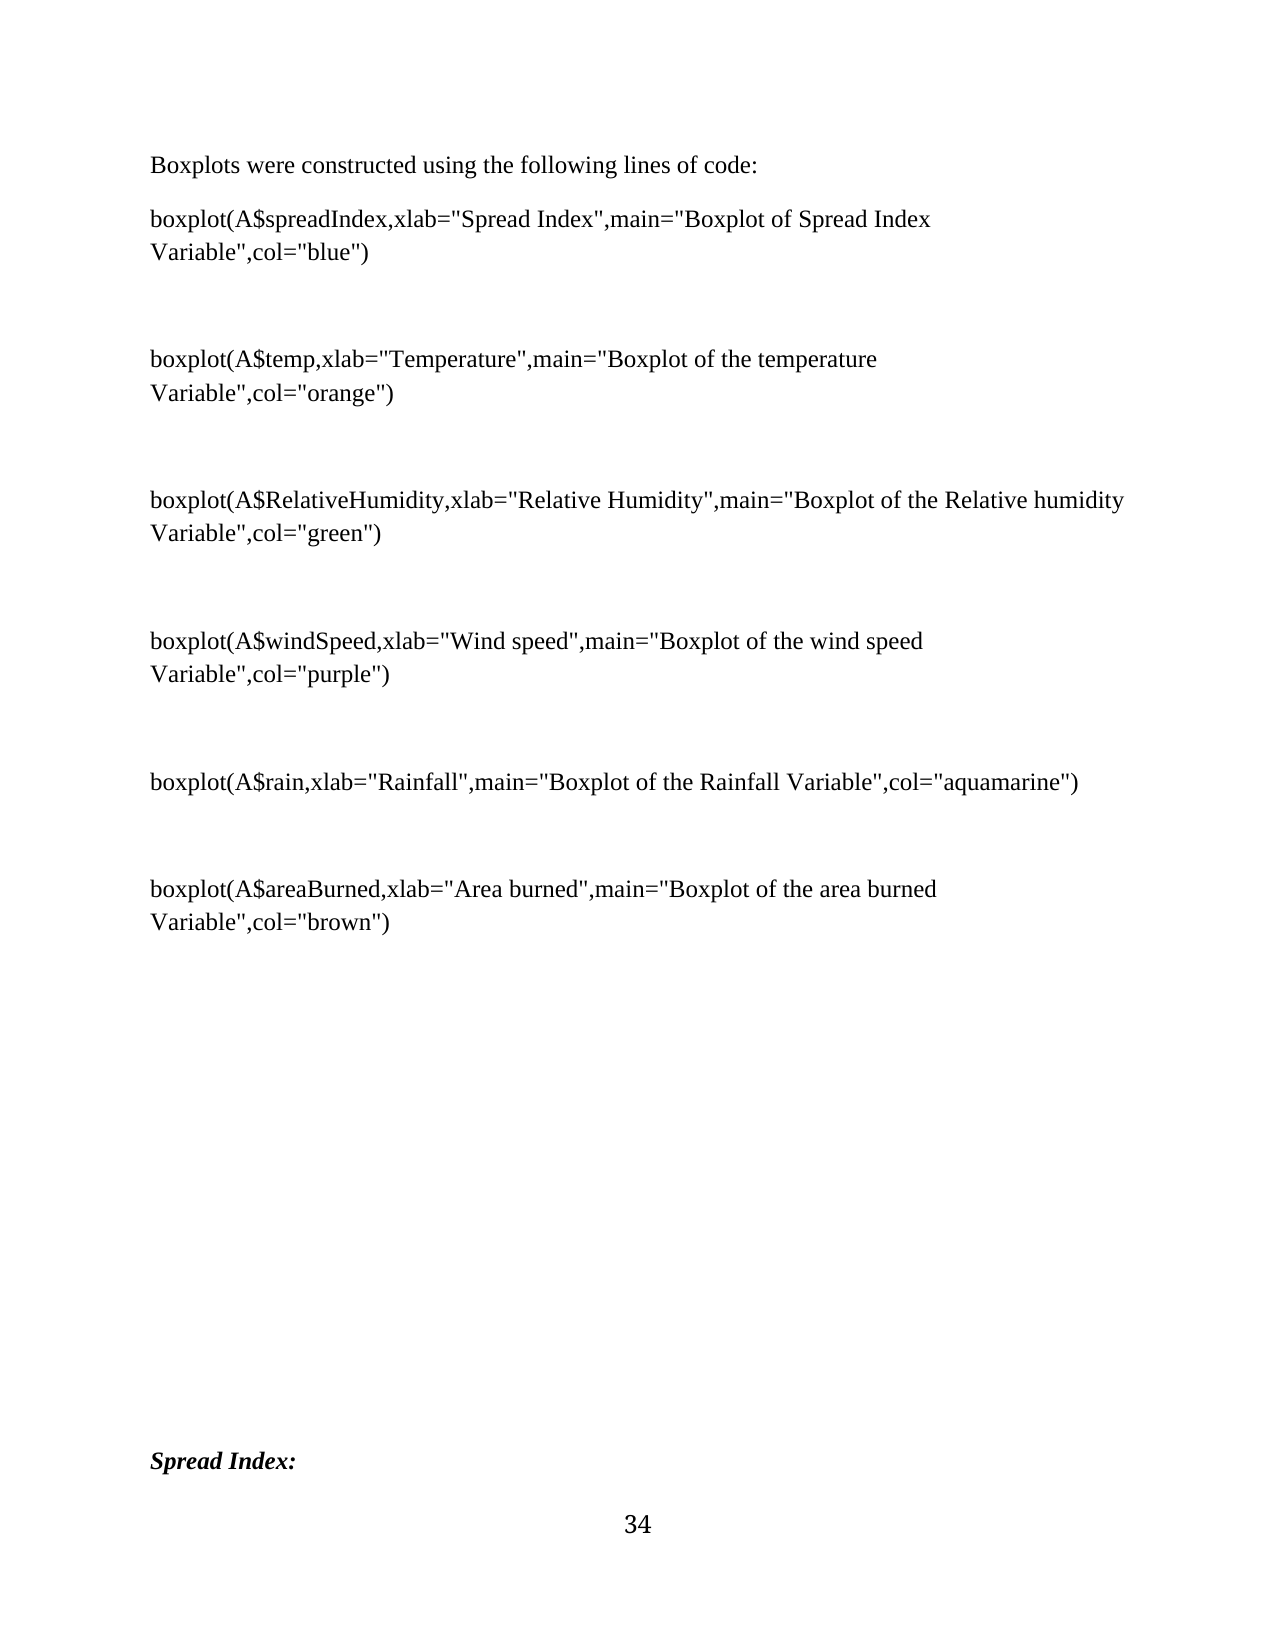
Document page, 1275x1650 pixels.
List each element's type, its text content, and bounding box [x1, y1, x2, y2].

text Spread Index: [150, 1446, 1125, 1475]
text Boxplots were constructed using the following lines of code: [150, 150, 1125, 179]
text boxplot(A$RelativeHumidity,xlab="Relative Humidity",main="Boxplot of the Relative humidity Variable",col="green") [150, 485, 1125, 547]
text boxplot(A$windSpeed,xlab="Wind speed",main="Boxplot of the wind speed Variable",col="purple") [150, 626, 1125, 688]
text boxplot(A$rain,xlab="Rainfall",main="Boxplot of the Rainfall Variable",col="aquamarine") [150, 767, 1125, 796]
text boxplot(A$temp,xlab="Temperature",main="Boxplot of the temperature Variable",col="orange") [150, 344, 1125, 406]
text boxplot(A$areaBurned,xlab="Area burned",main="Boxplot of the area burned Variable",col="brown") [150, 874, 1125, 936]
text boxplot(A$spreadIndex,xlab="Spread Index",main="Boxplot of Spread Index Variable",col="blue") [150, 204, 1125, 266]
